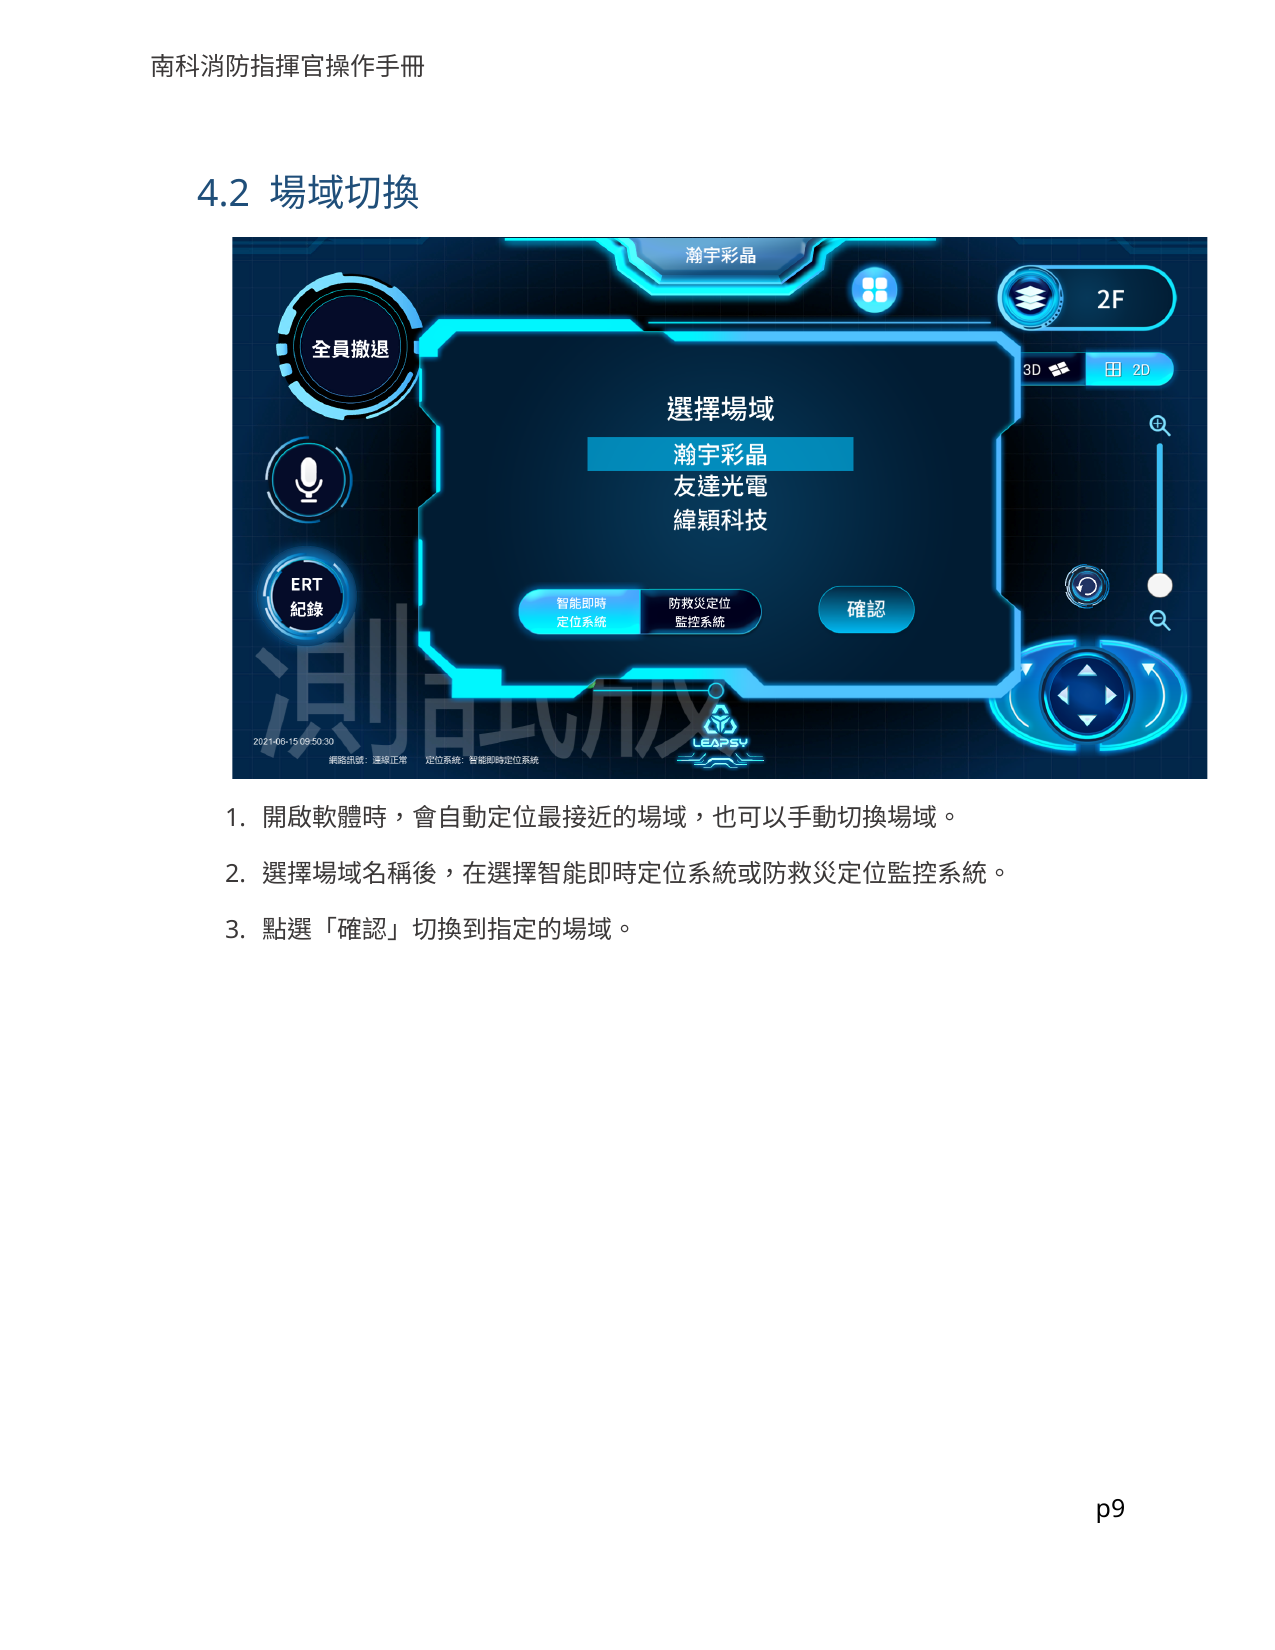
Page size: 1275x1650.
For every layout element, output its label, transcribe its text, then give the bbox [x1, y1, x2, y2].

subtitle 4.2 場域切換 [197, 162, 1125, 217]
list 選擇場域名稱後，在選擇智能即時定位系統或防救災定位監控系統。 [225, 853, 1125, 890]
picture [506, 237, 935, 295]
picture [232, 237, 1208, 779]
list 開啟軟體時，會自動定位最接近的場域，也可以手動切換場域。 [225, 798, 1125, 834]
list 點選「確認」切換到指定的場域。 [225, 909, 1125, 945]
